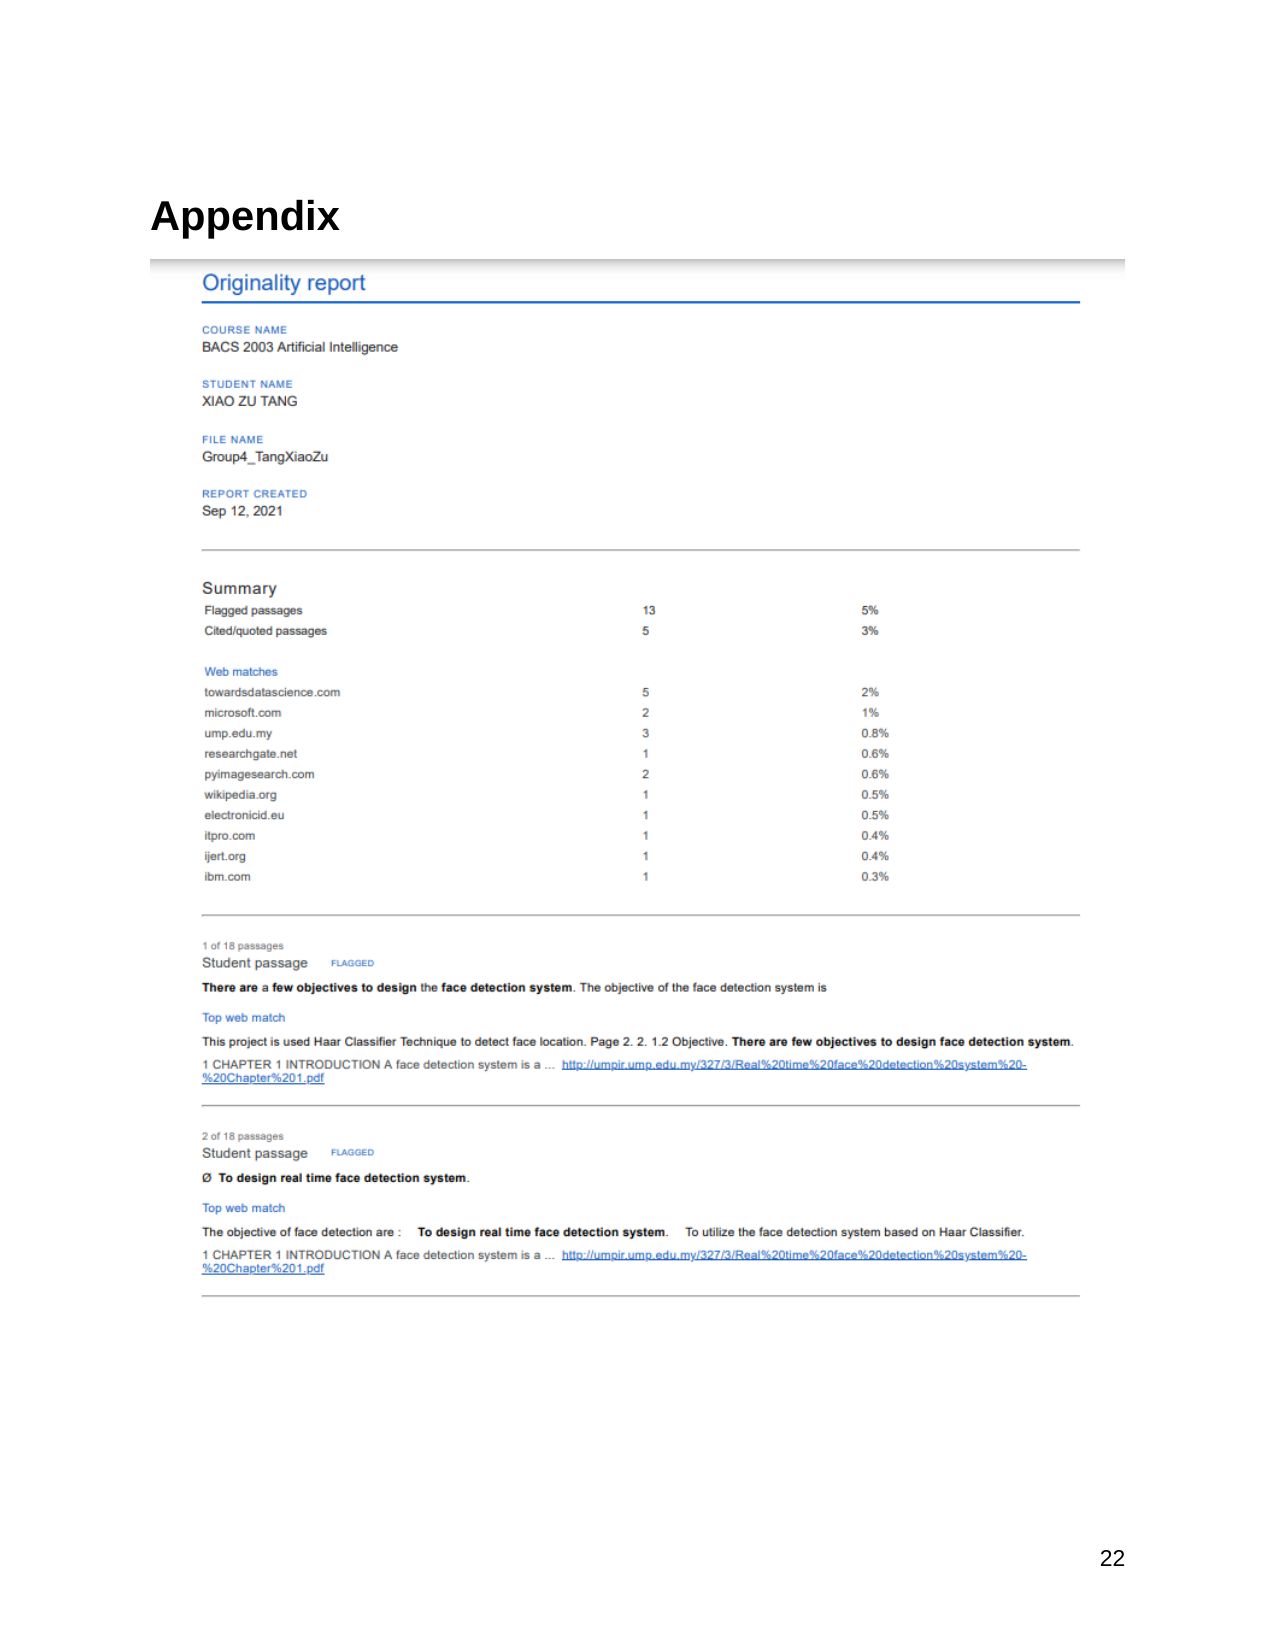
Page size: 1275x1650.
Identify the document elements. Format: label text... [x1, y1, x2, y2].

picture [150, 259, 1125, 1311]
subtitle Appendix [150, 192, 1125, 239]
